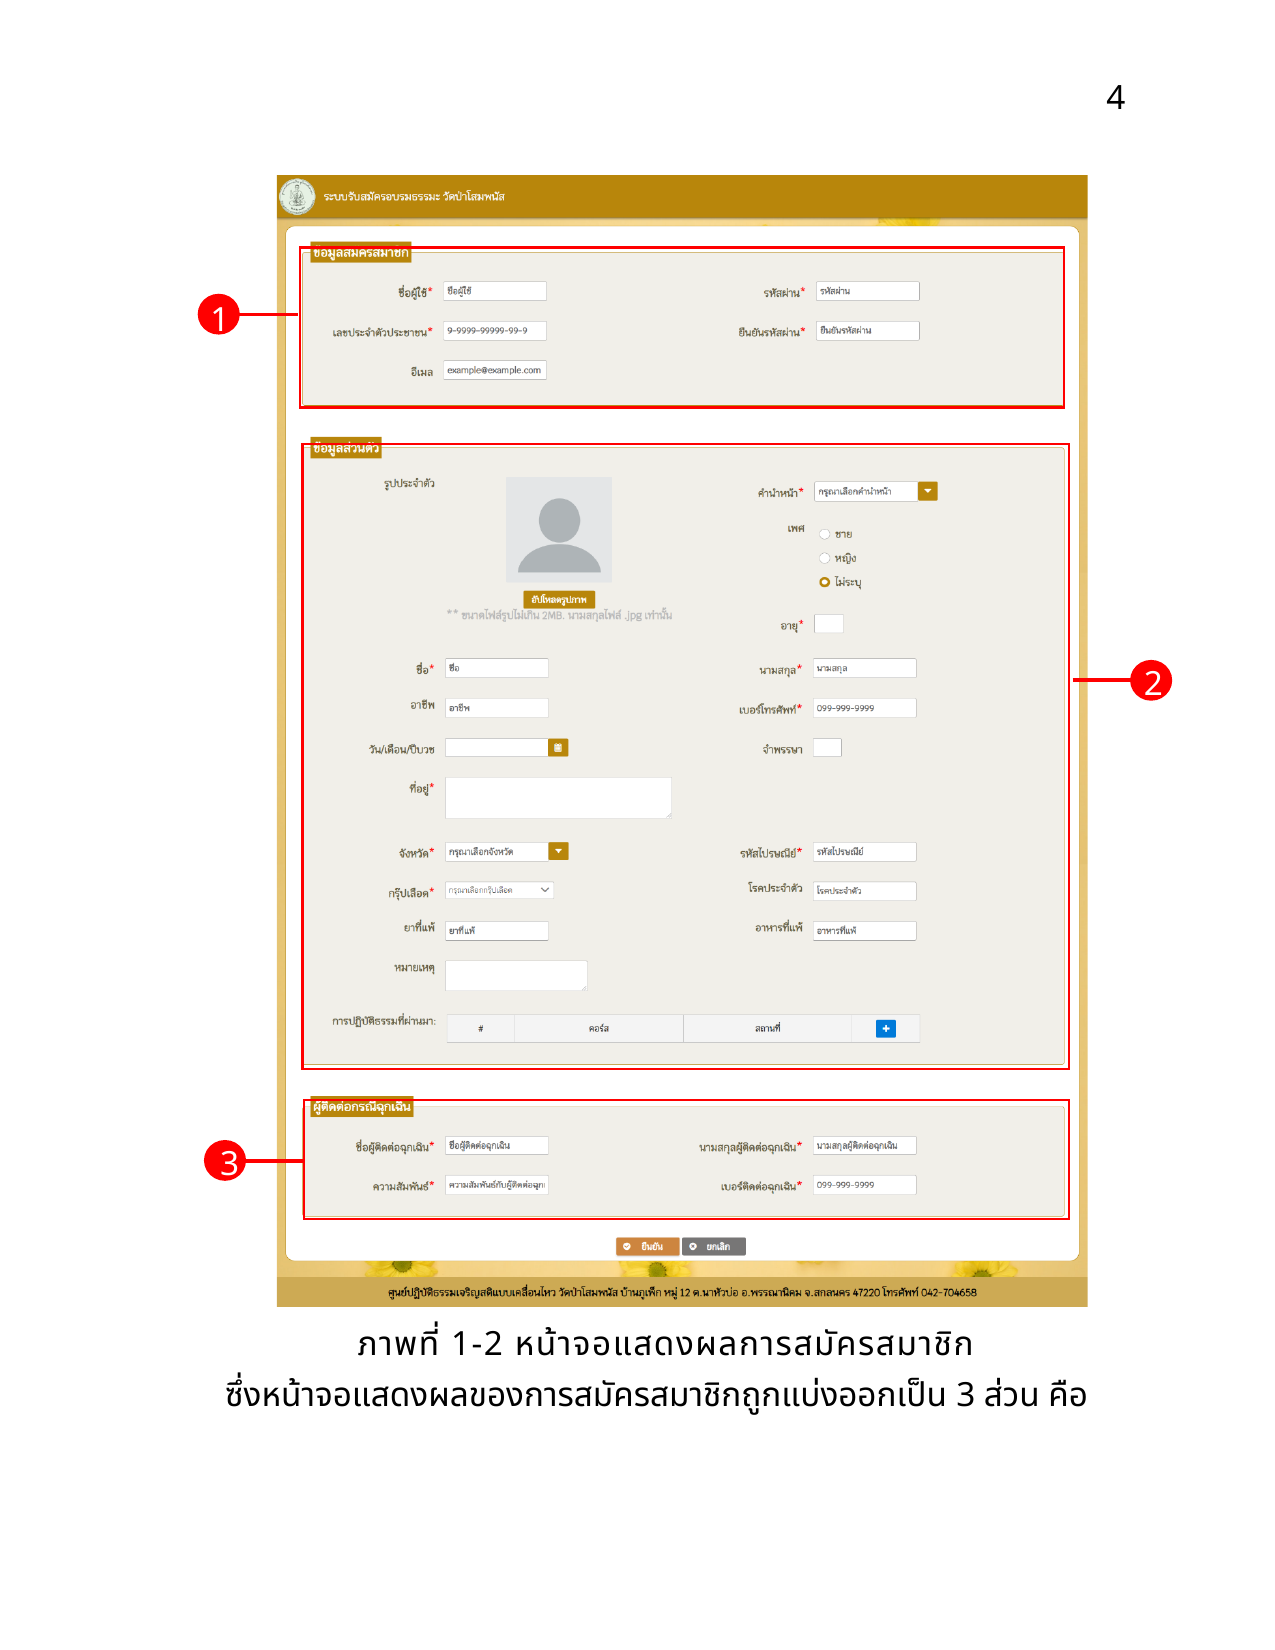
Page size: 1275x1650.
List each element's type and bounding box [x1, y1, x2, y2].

picture [305, 1101, 1068, 1218]
picture [276, 175, 1088, 1307]
